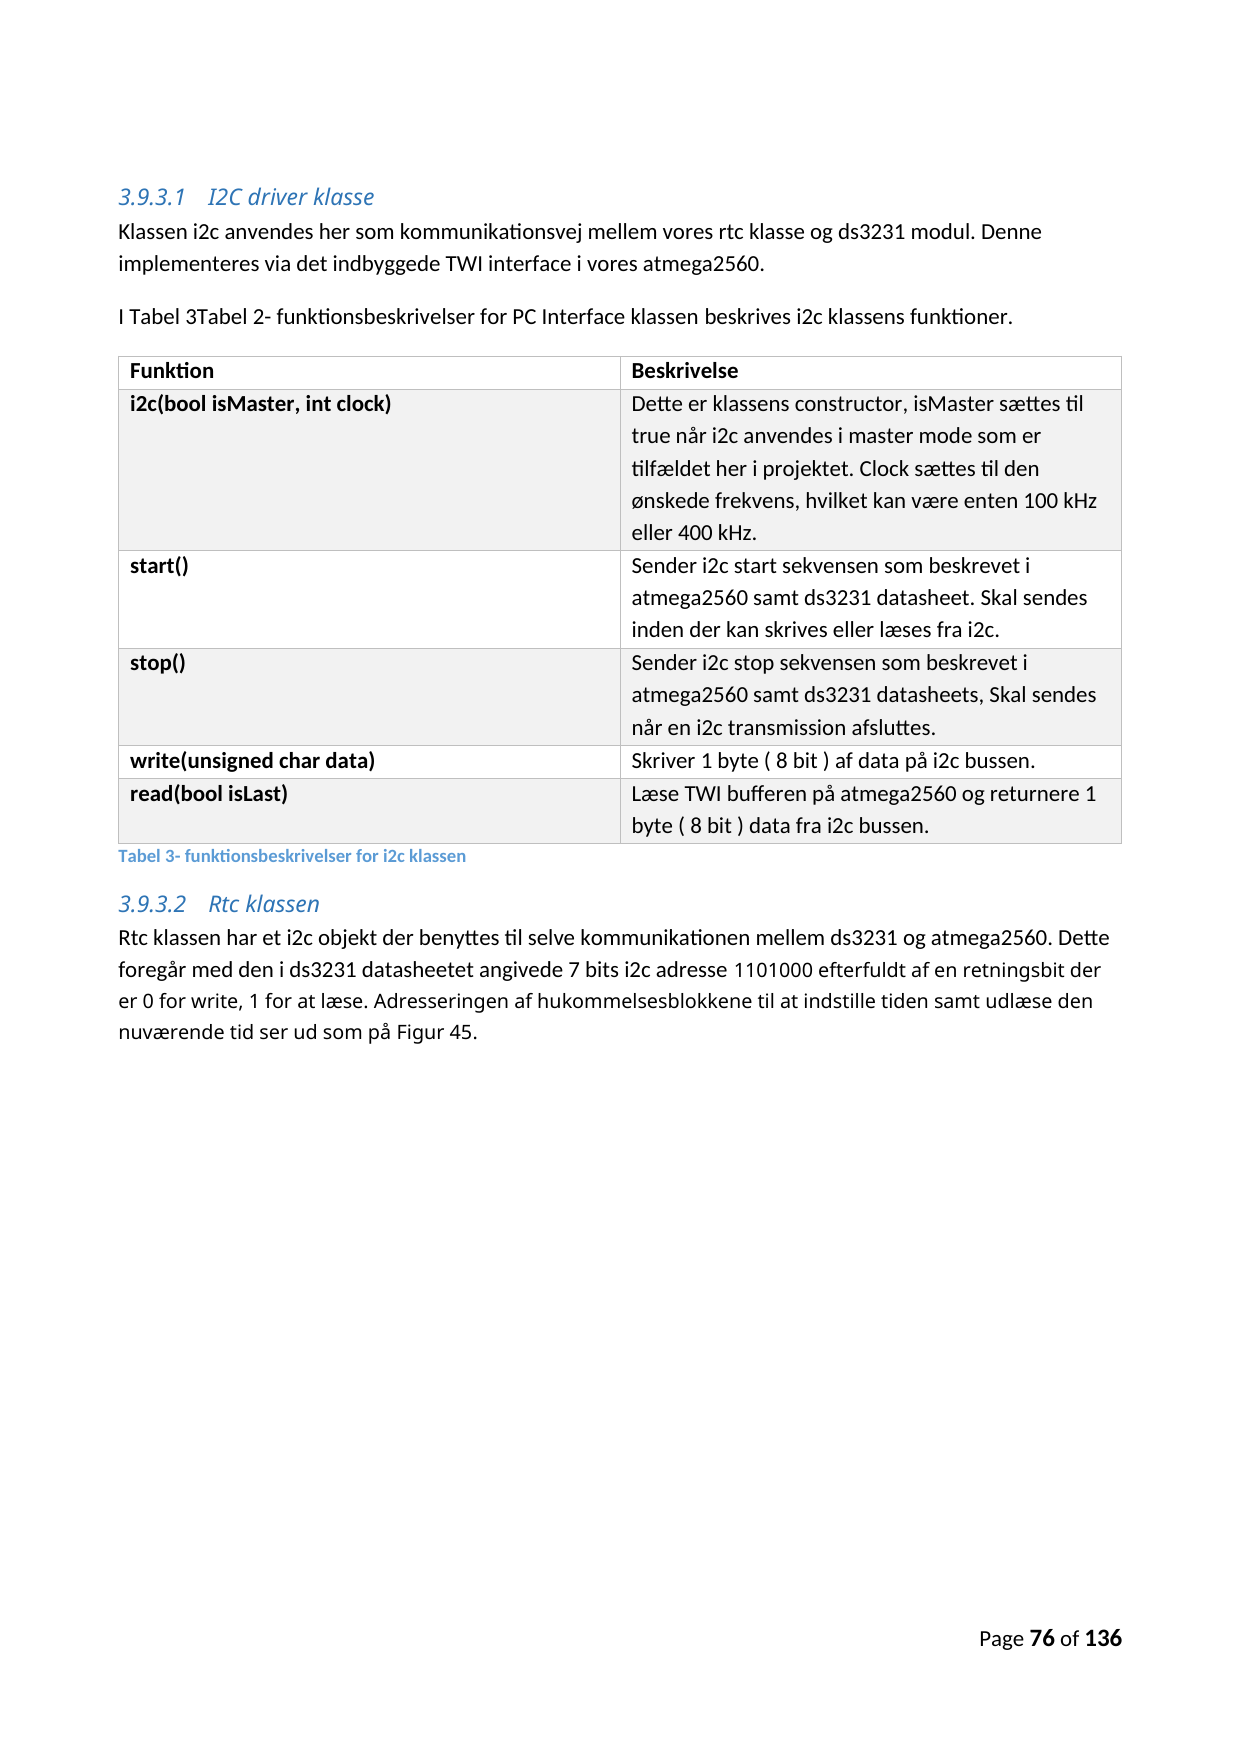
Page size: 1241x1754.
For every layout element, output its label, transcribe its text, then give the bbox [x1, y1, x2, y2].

table_cell stop() [119, 649, 620, 745]
table_header Beskrivelse [621, 357, 1121, 388]
table_header Funktion [119, 357, 620, 388]
table_cell read(bool isLast) [119, 779, 620, 843]
text Tabel 3- funktionsbeskrivelser for i2c klassen [118, 844, 1122, 867]
table_cell start() [119, 551, 620, 647]
table_cell Sender i2c start sekvensen som beskrevet i atmega2560 samt ds3231 datasheet. Skal sendes inden der kan skrives eller læses fra i2c. [621, 551, 1121, 647]
table_cell Dette er klassens constructor, isMaster sættes til true når i2c anvendes i master mode som er tilfældet her i projektet. Clock sættes til den ønskede frekvens, hvilket kan være enten 100 kHz eller 400 kHz. [621, 390, 1121, 550]
table_cell i2c(bool isMaster, int clock) [119, 390, 620, 550]
table_cell Sender i2c stop sekvensen som beskrevet i atmega2560 samt ds3231 datasheets, Skal sendes når en i2c transmission afsluttes. [621, 649, 1121, 745]
text I Tabel 3Tabel 2- funktionsbeskrivelser for PC Interface klassen beskrives i2c klassens funktioner. [118, 302, 1122, 331]
table_cell Læse TWI bufferen på atmega2560 og returnere 1 byte ( 8 bit ) data fra i2c bussen. [621, 779, 1121, 843]
text Klassen i2c anvendes her som kommunikationsvej mellem vores rtc klasse og ds3231 modul. Denne implementeres via det indbyggede TWI interface i vores atmega2560. [118, 217, 1122, 277]
subtitle I2C driver klasse [118, 181, 1122, 213]
table_cell write(unsigned char data) [119, 746, 620, 778]
table_cell Skriver 1 byte ( 8 bit ) af data på i2c bussen. [621, 746, 1121, 778]
subtitle Rtc klassen [118, 887, 1122, 919]
text Rtc klassen har et i2c objekt der benyttes til selve kommunikationen mellem ds3231 og atmega2560. Dette foregår med den i ds3231 datasheetet angivede 7 bits i2c adresse 1101000 efterfuldt af en retningsbit der er 0 for write, 1 for at læse. Adresseringen af hukommelsesblokkene til at indstille tiden samt udlæse den nuværende tid ser ud som på Figur 45. [118, 923, 1122, 1046]
